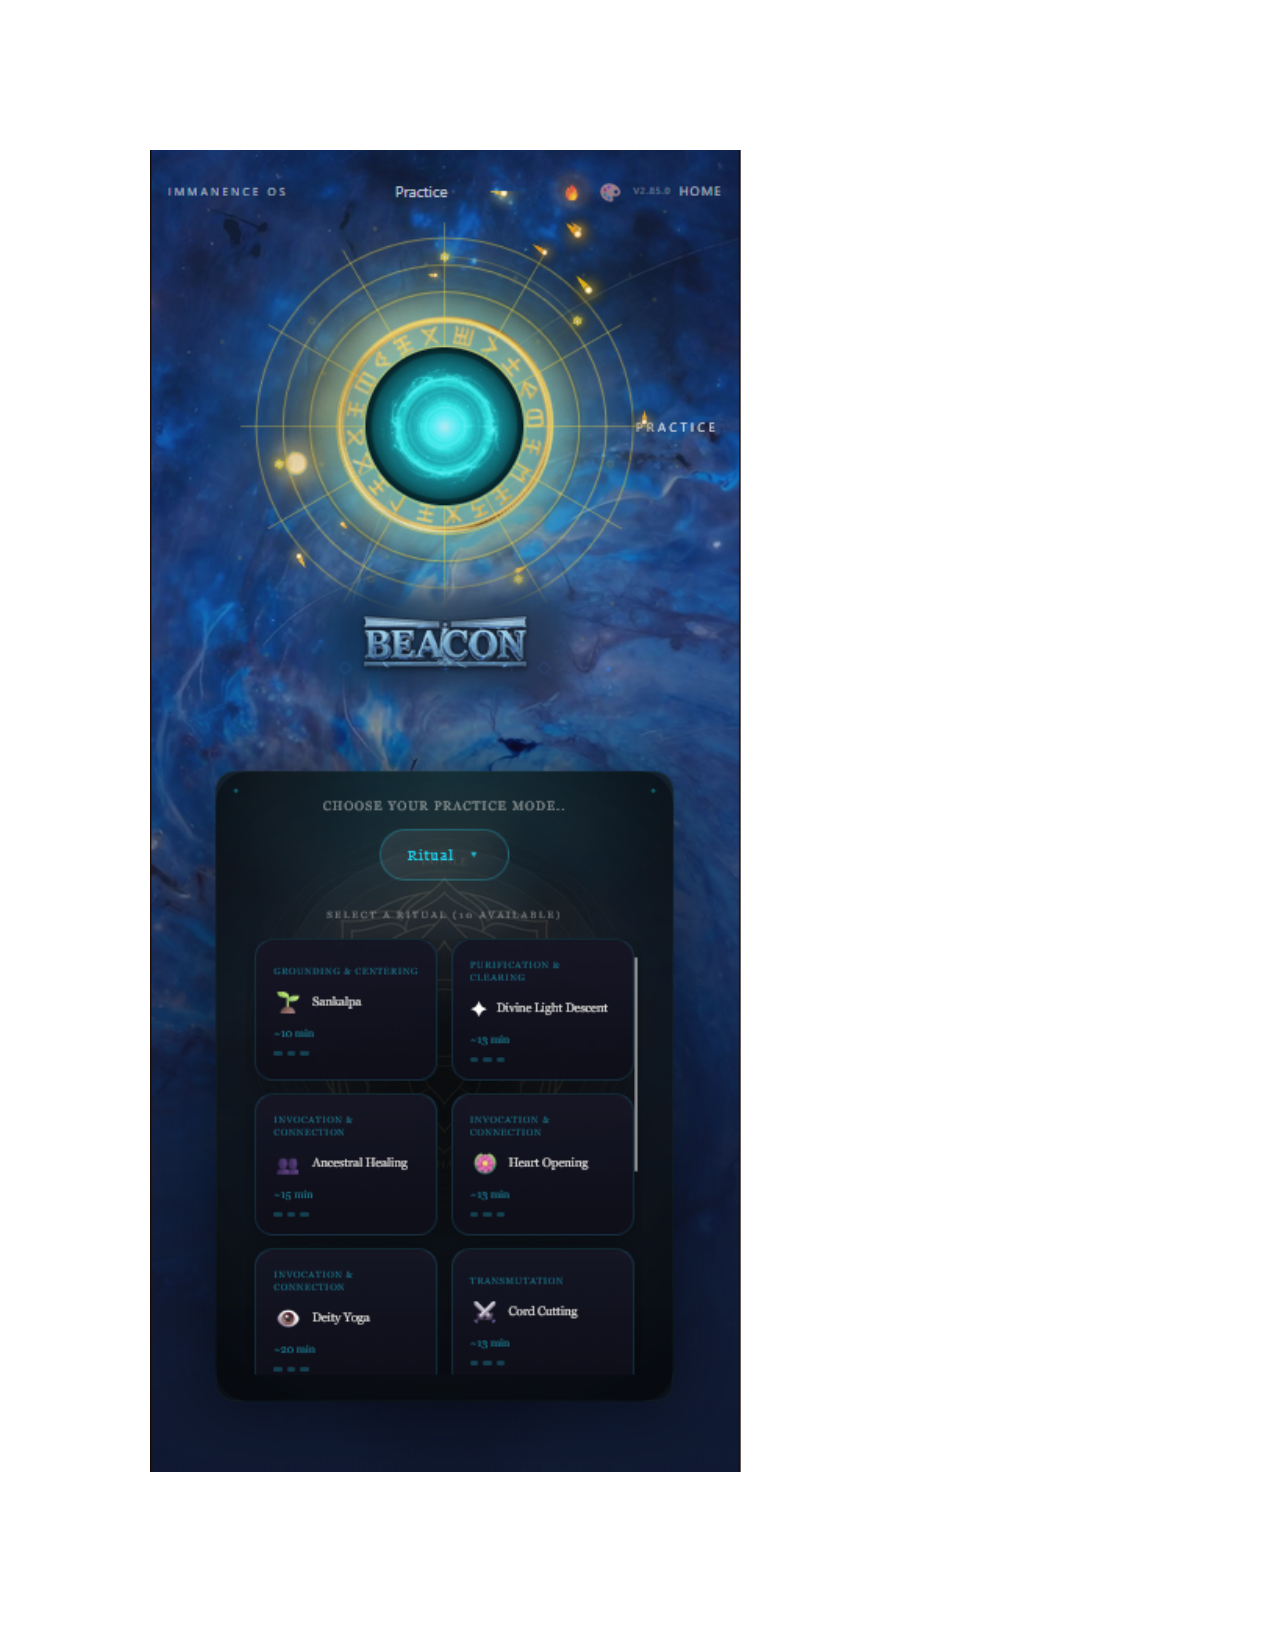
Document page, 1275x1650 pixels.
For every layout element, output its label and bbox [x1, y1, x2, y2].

picture [150, 150, 741, 1472]
